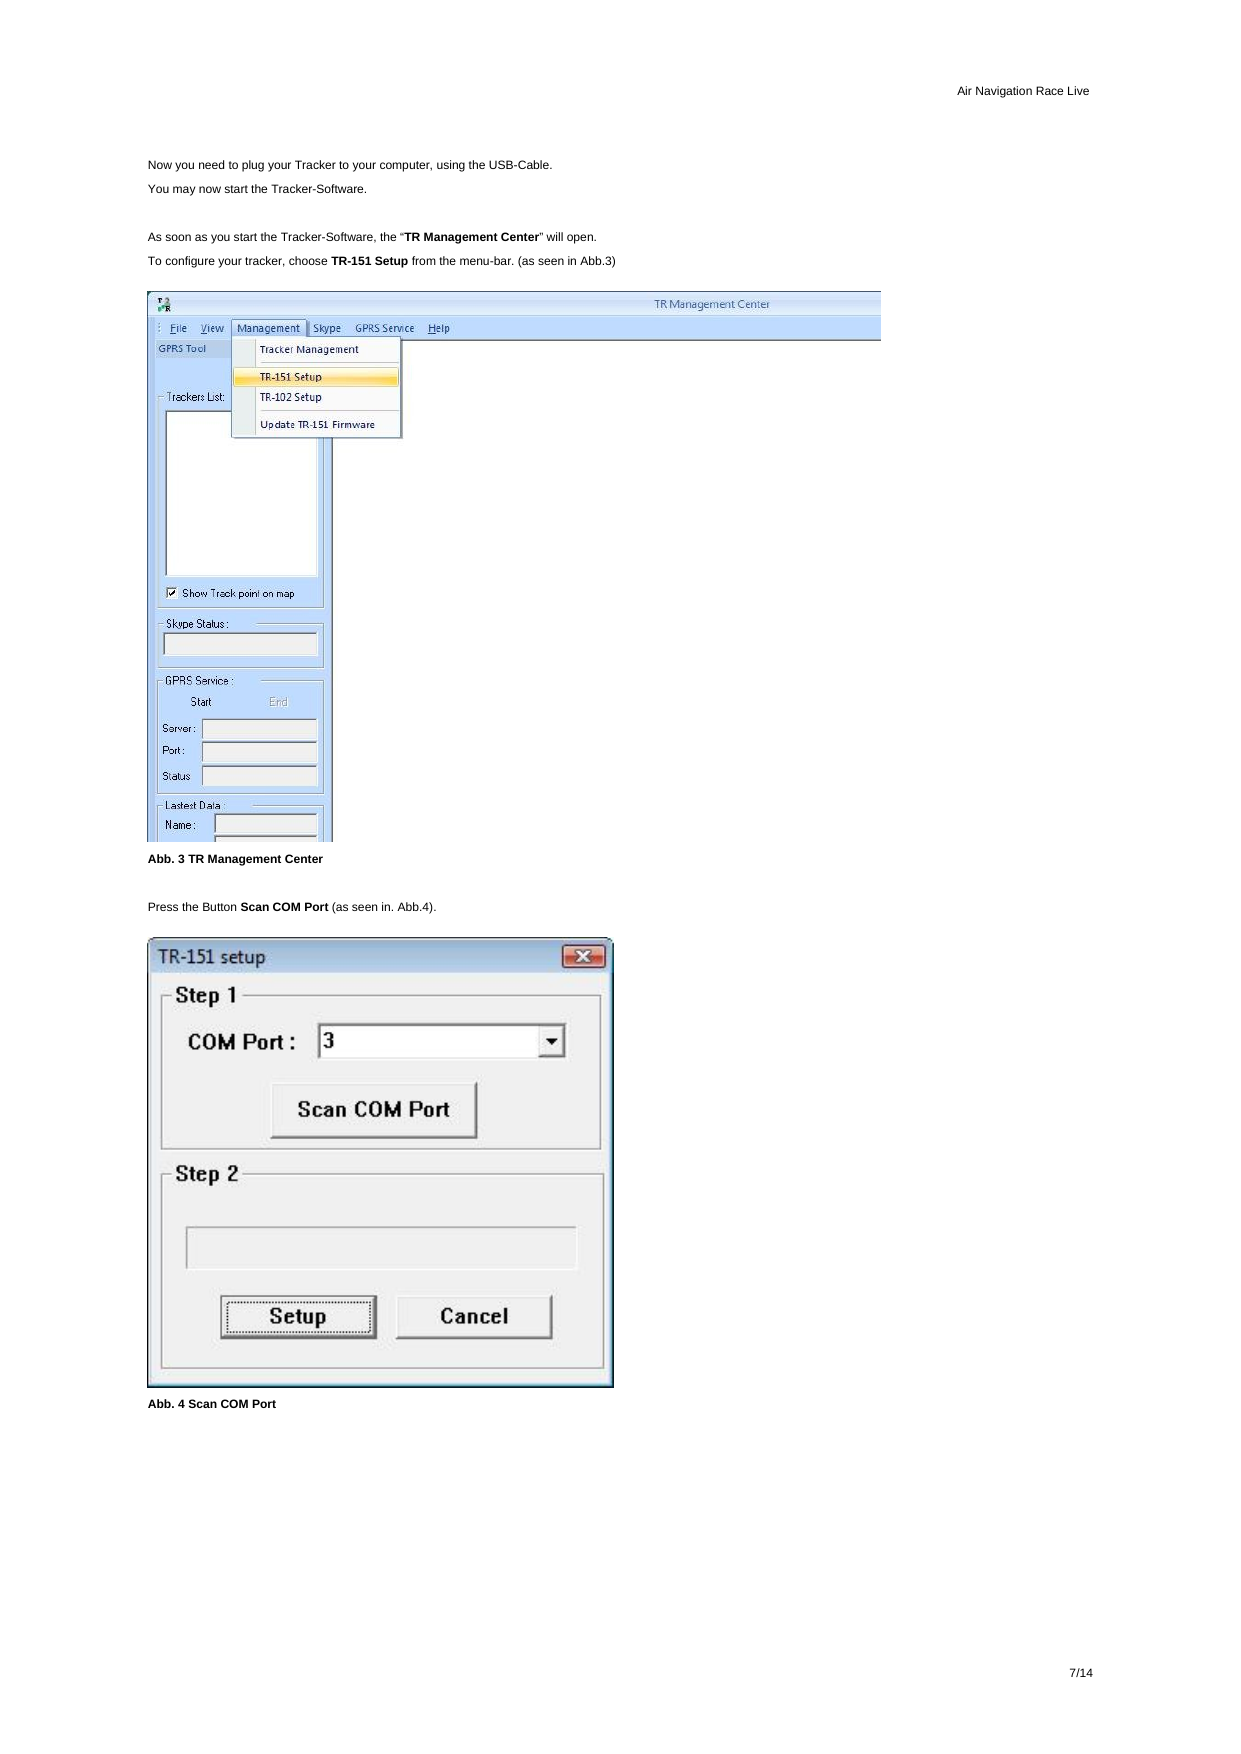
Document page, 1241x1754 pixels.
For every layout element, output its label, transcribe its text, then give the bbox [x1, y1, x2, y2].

text To configure your tracker, choose TR-151 Setup from the menu-bar. (as seen in Abb.3) [148, 243, 1092, 267]
text Press the Button Scan COM Port (as seen in. Abb.4). [148, 889, 1092, 913]
text Now you need to plug your Tracker to your computer, using the USB-Cable. [148, 148, 1092, 172]
text As soon as you start the Tracker-Software, the “TR Management Center” will open. [148, 219, 1092, 243]
picture [147, 937, 614, 1388]
text You may now start the Tracker-Software. [148, 172, 1092, 196]
picture [147, 291, 881, 842]
